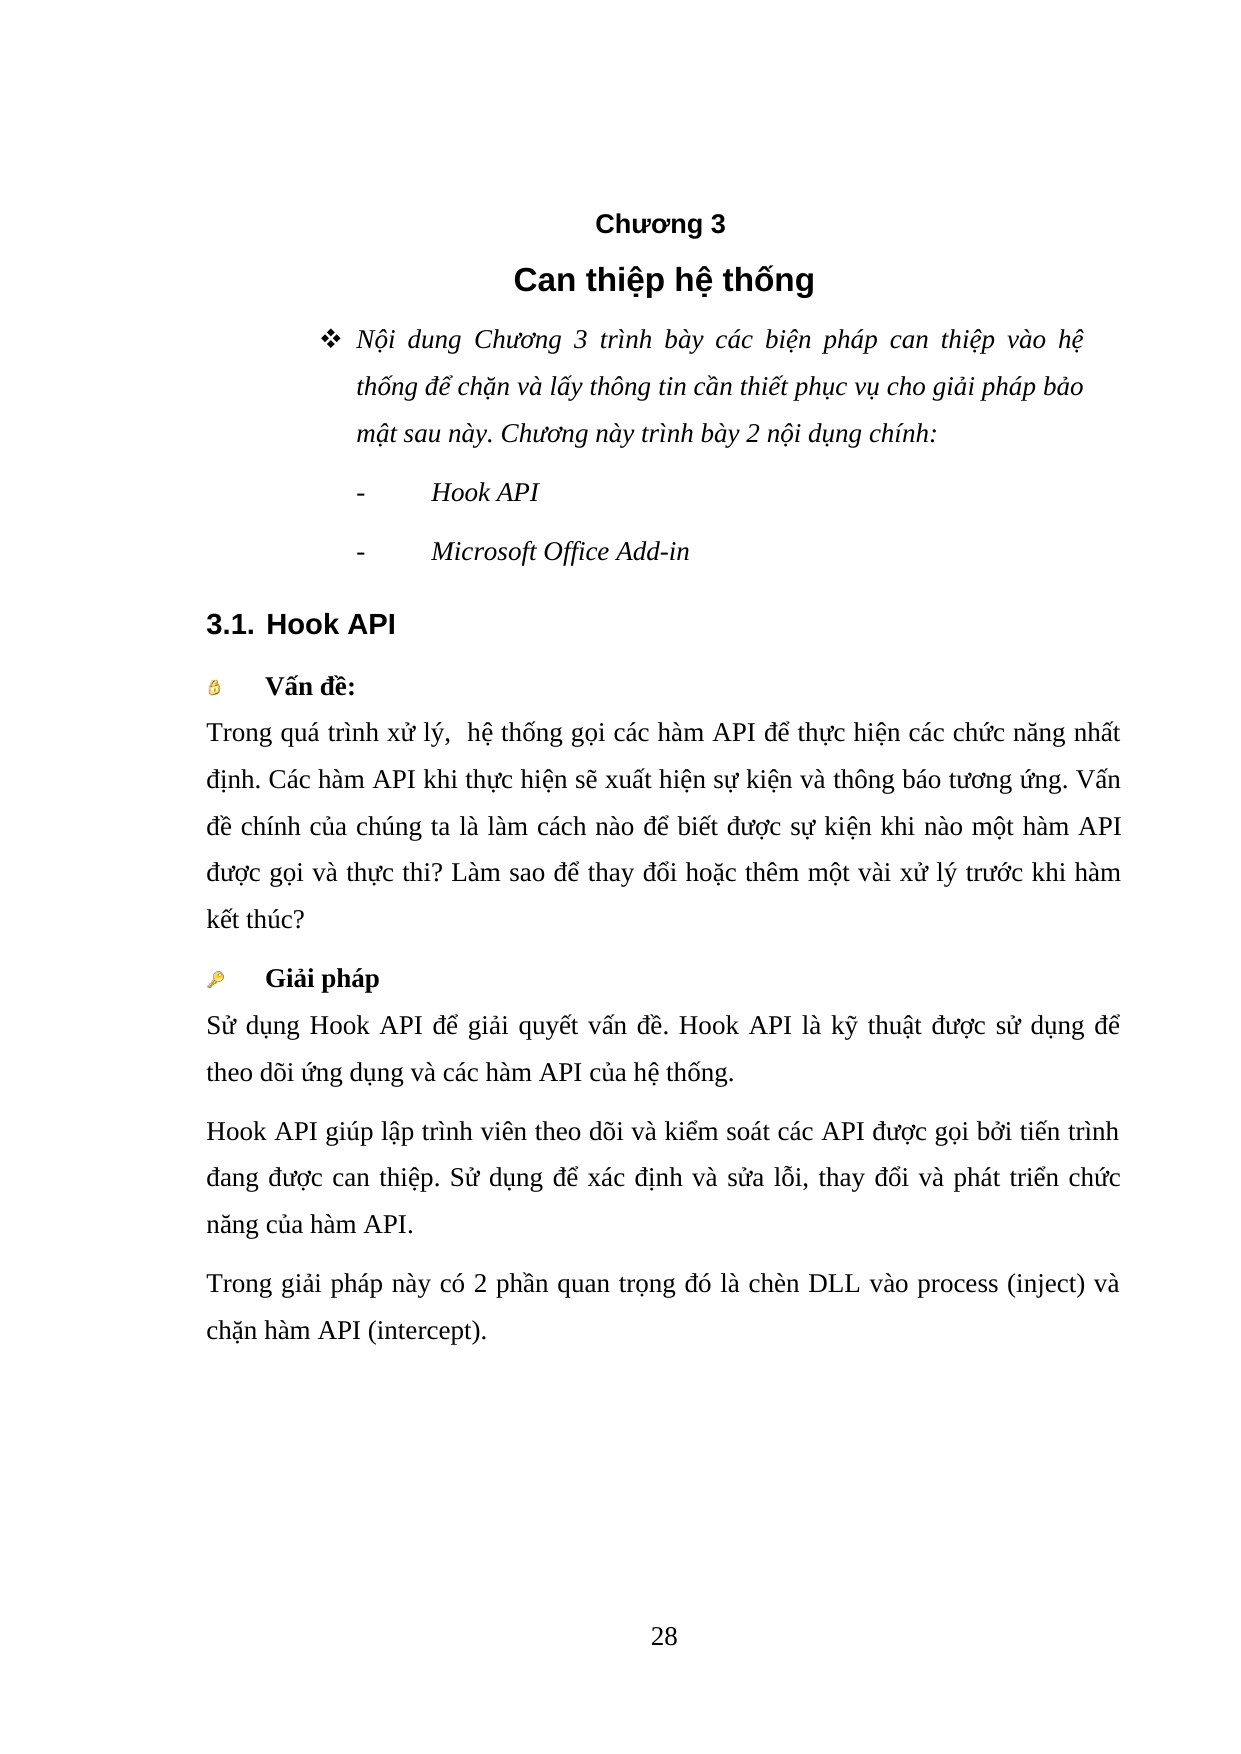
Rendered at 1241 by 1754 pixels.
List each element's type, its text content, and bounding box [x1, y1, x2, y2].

text Giải pháp [206, 962, 1122, 993]
text Trong giải pháp này có 2 phần quan trọng đó là chèn DLL vào process (inject) và chặn hàm API (intercept). [206, 1267, 1122, 1345]
text Hook API giúp lập trình viên theo dõi và kiểm soát các API được gọi bởi tiến trình đang được can thiệp. Sử dụng để xác định và sửa lỗi, thay đổi và phát triển chức năng của hàm API. [206, 1115, 1122, 1239]
subtitle Can thiệp hệ thống [206, 202, 1122, 298]
text Vấn đề: [206, 670, 1122, 701]
list - Microsoft Office Add-in [356, 535, 1084, 567]
picture [207, 971, 224, 988]
list - Hook API [356, 476, 1084, 507]
list Nội dung Chương 3 trình bày các biện pháp can thiệp vào hệ thống để chặn và lấy thông tin cần thiết phục vụ cho giải pháp bảo mật sau này. Chương này trình bày 2 nội dụng chính: [319, 324, 1084, 448]
text Trong quá trình xử lý, hệ thống gọi các hàm API để thực hiện các chức năng nhất định. Các hàm API khi thực hiện sẽ xuất hiện sự kiện và thông báo tương ứng. Vấn đề chính của chúng ta là làm cách nào để biết được sự kiện khi nào một hàm API được gọi và thực thi? Làm sao để thay đổi hoặc thêm một vài xử lý trước khi hàm kết thúc? [206, 717, 1122, 934]
picture [207, 678, 221, 696]
subtitle Hook API [206, 607, 1122, 641]
text Sử dụng Hook API để giải quyết vấn đề. Hook API là kỹ thuật được sử dụng để theo dõi ứng dụng và các hàm API của hệ thống. [206, 1009, 1122, 1087]
